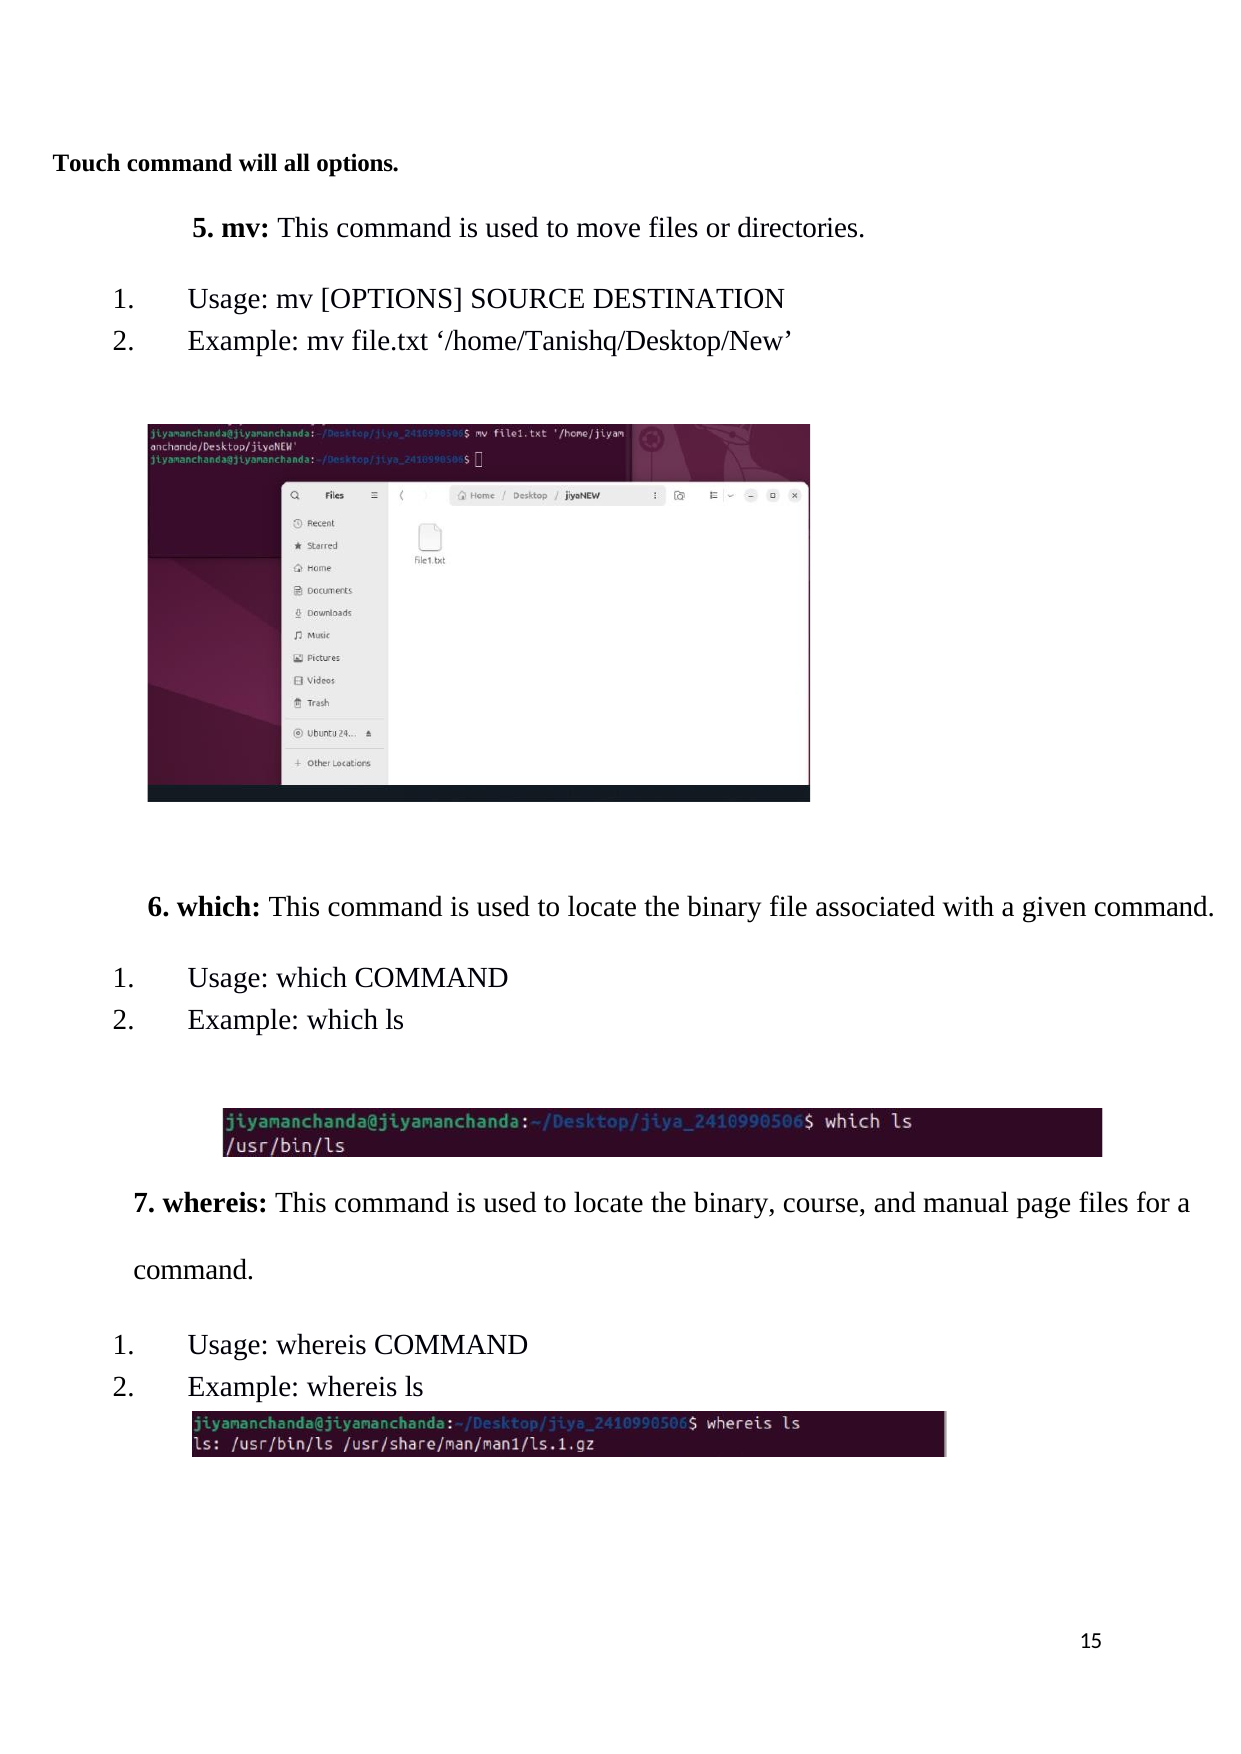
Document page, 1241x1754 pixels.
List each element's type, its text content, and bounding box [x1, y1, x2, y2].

list Usage: whereis COMMAND [112, 1327, 1240, 1361]
picture [192, 1411, 947, 1457]
list Example: which ls [112, 1002, 1240, 1036]
picture [147, 424, 810, 802]
subtitle Touch command will all options. [52, 148, 1240, 177]
list which: This command is used to locate the binary file associated with a given command. [147, 889, 1240, 922]
list whereis: This command is used to locate the binary, course, and manual page files for a command. [133, 1185, 1190, 1286]
list Usage: mv [OPTIONS] SOURCE DESTINATION [112, 281, 1240, 315]
list Example: whereis ls [112, 1369, 1240, 1403]
list mv: This command is used to move files or directories. [192, 210, 1240, 244]
picture [222, 1108, 1103, 1157]
list Usage: which COMMAND [112, 960, 1240, 994]
list Example: mv file.txt ‘/home/Tanishq/Desktop/New’ [112, 323, 1240, 357]
